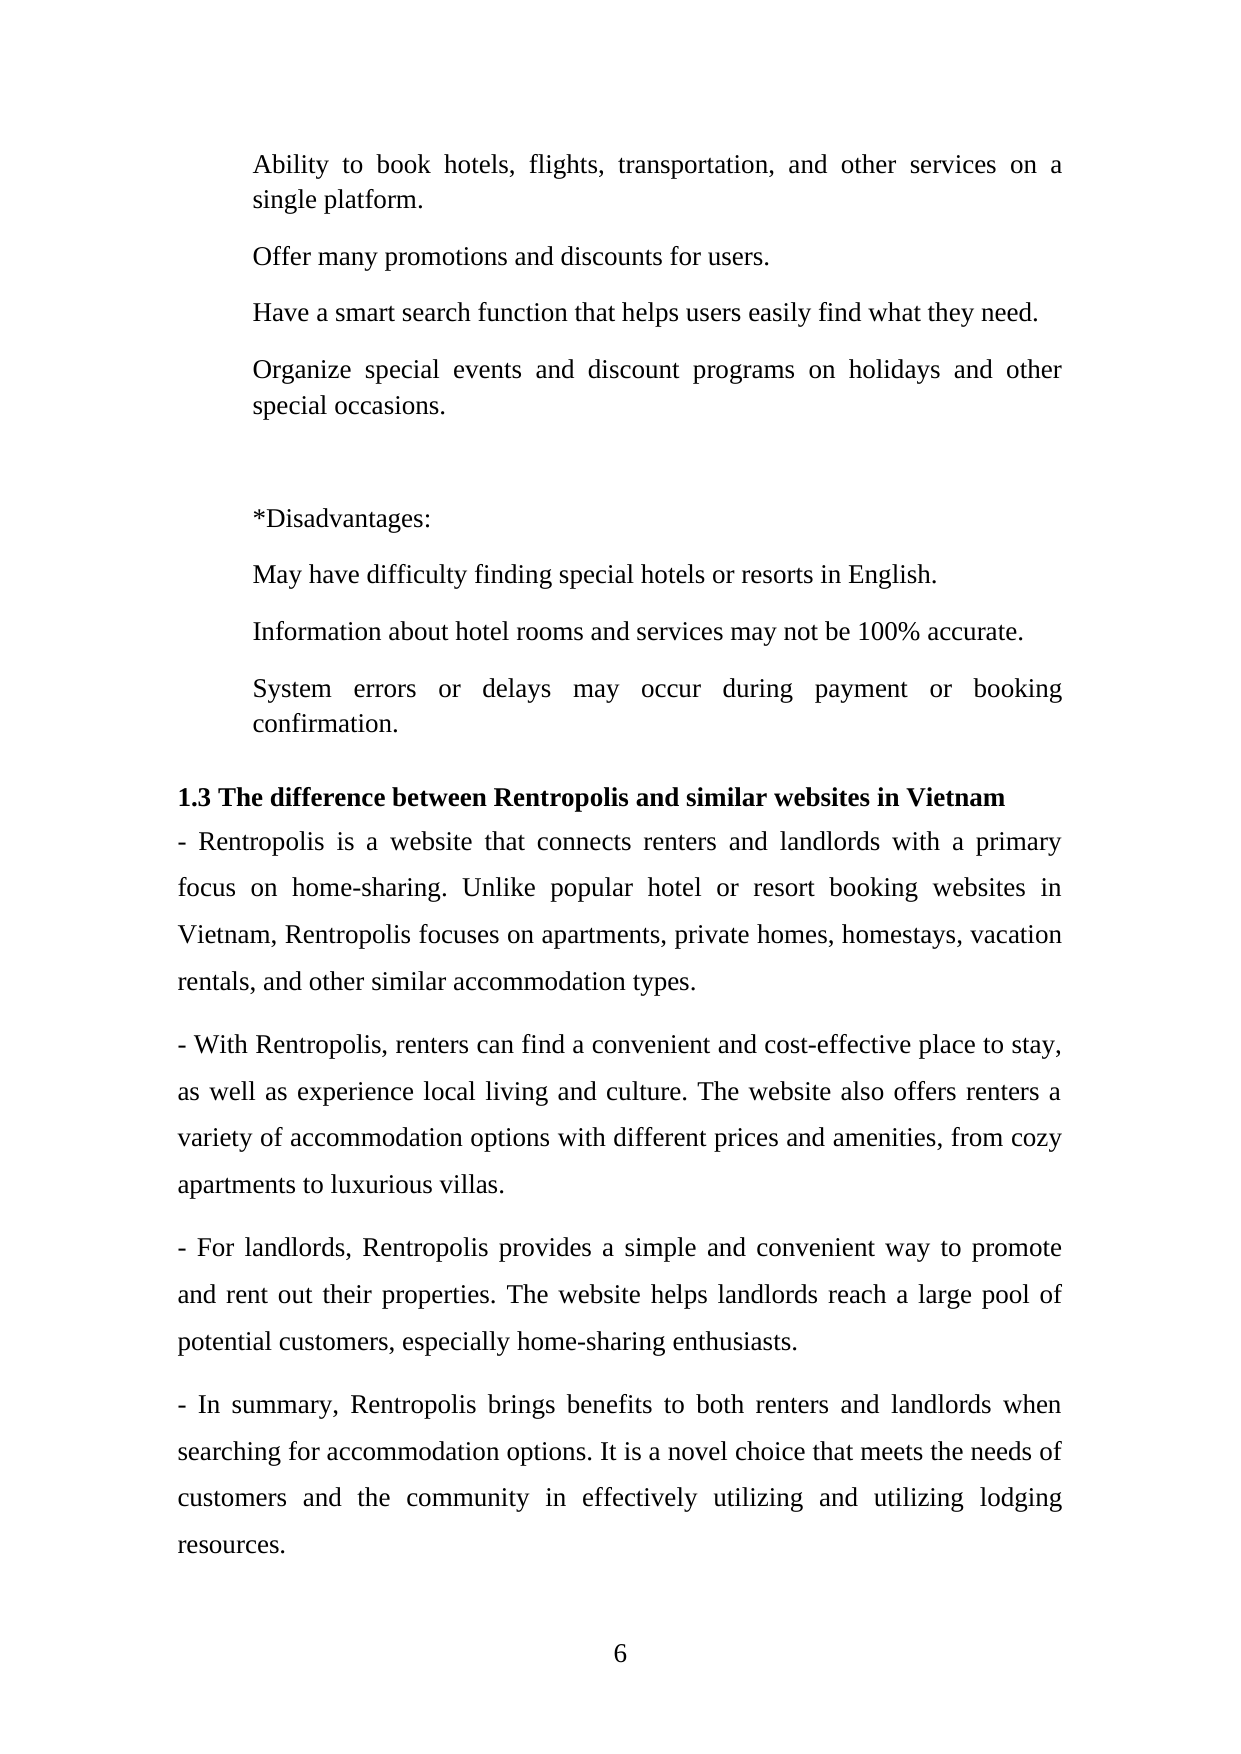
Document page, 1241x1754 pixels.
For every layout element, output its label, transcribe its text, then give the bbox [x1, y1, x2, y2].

text Have a smart search function that helps users easily find what they need. [252, 297, 1063, 328]
text - Rentropolis is a website that connects renters and landlords with a primary focus on home-sharing. Unlike popular hotel or resort booking websites in Vietnam, Rentropolis focuses on apartments, private homes, homestays, vacation rentals, and other similar accommodation types. [177, 825, 1063, 996]
text System errors or delays may occur during payment or booking confirmation. [252, 672, 1063, 738]
text Information about hotel rooms and services may not be 100% accurate. [252, 615, 1063, 646]
text - For landlords, Rentropolis provides a simple and convenient way to promote and rent out their properties. The website helps landlords reach a large pool of potential customers, especially home-sharing enthusiasts. [177, 1231, 1063, 1356]
text *Disadvantages: [252, 502, 1063, 533]
text Ability to book hotels, flights, transportation, and other services on a single platform. [252, 148, 1063, 214]
text - With Rentropolis, renters can find a convenient and cost-effective place to stay, as well as experience local living and culture. The website also offers renters a variety of accommodation options with different prices and amenities, from cozy apartments to luxurious villas. [177, 1028, 1063, 1199]
text May have difficulty finding special hotels or resorts in English. [252, 558, 1063, 590]
subtitle 1.3 The difference between Rentropolis and similar websites in Vietnam [177, 781, 1063, 812]
text - In summary, Rentropolis brings benefits to both renters and landlords when searching for accommodation options. It is a novel choice that meets the needs of customers and the community in effectively utilizing and utilizing lodging resources. [177, 1388, 1063, 1559]
text Offer many promotions and discounts for users. [252, 240, 1063, 271]
text Organize special events and discount programs on holidays and other special occasions. [252, 353, 1063, 420]
